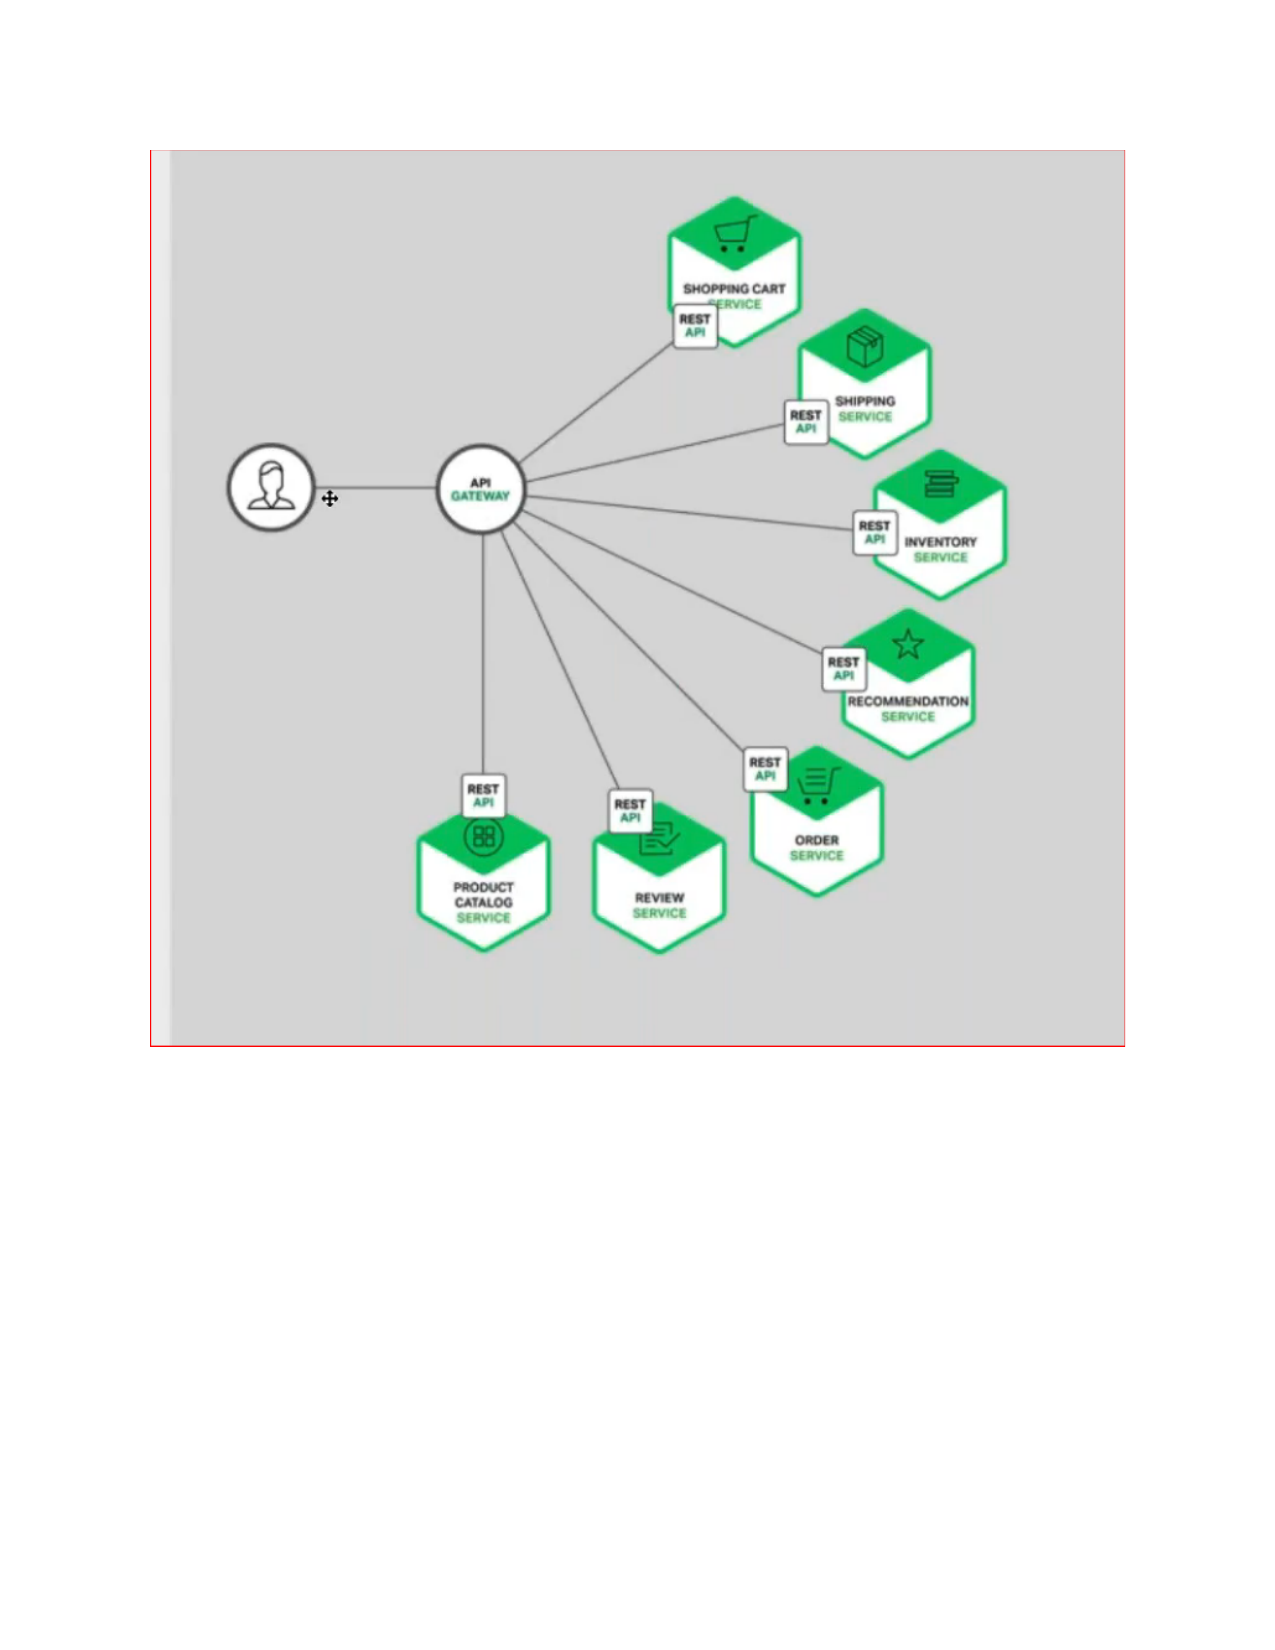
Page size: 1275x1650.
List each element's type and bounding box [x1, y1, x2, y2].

picture [150, 150, 1125, 1047]
